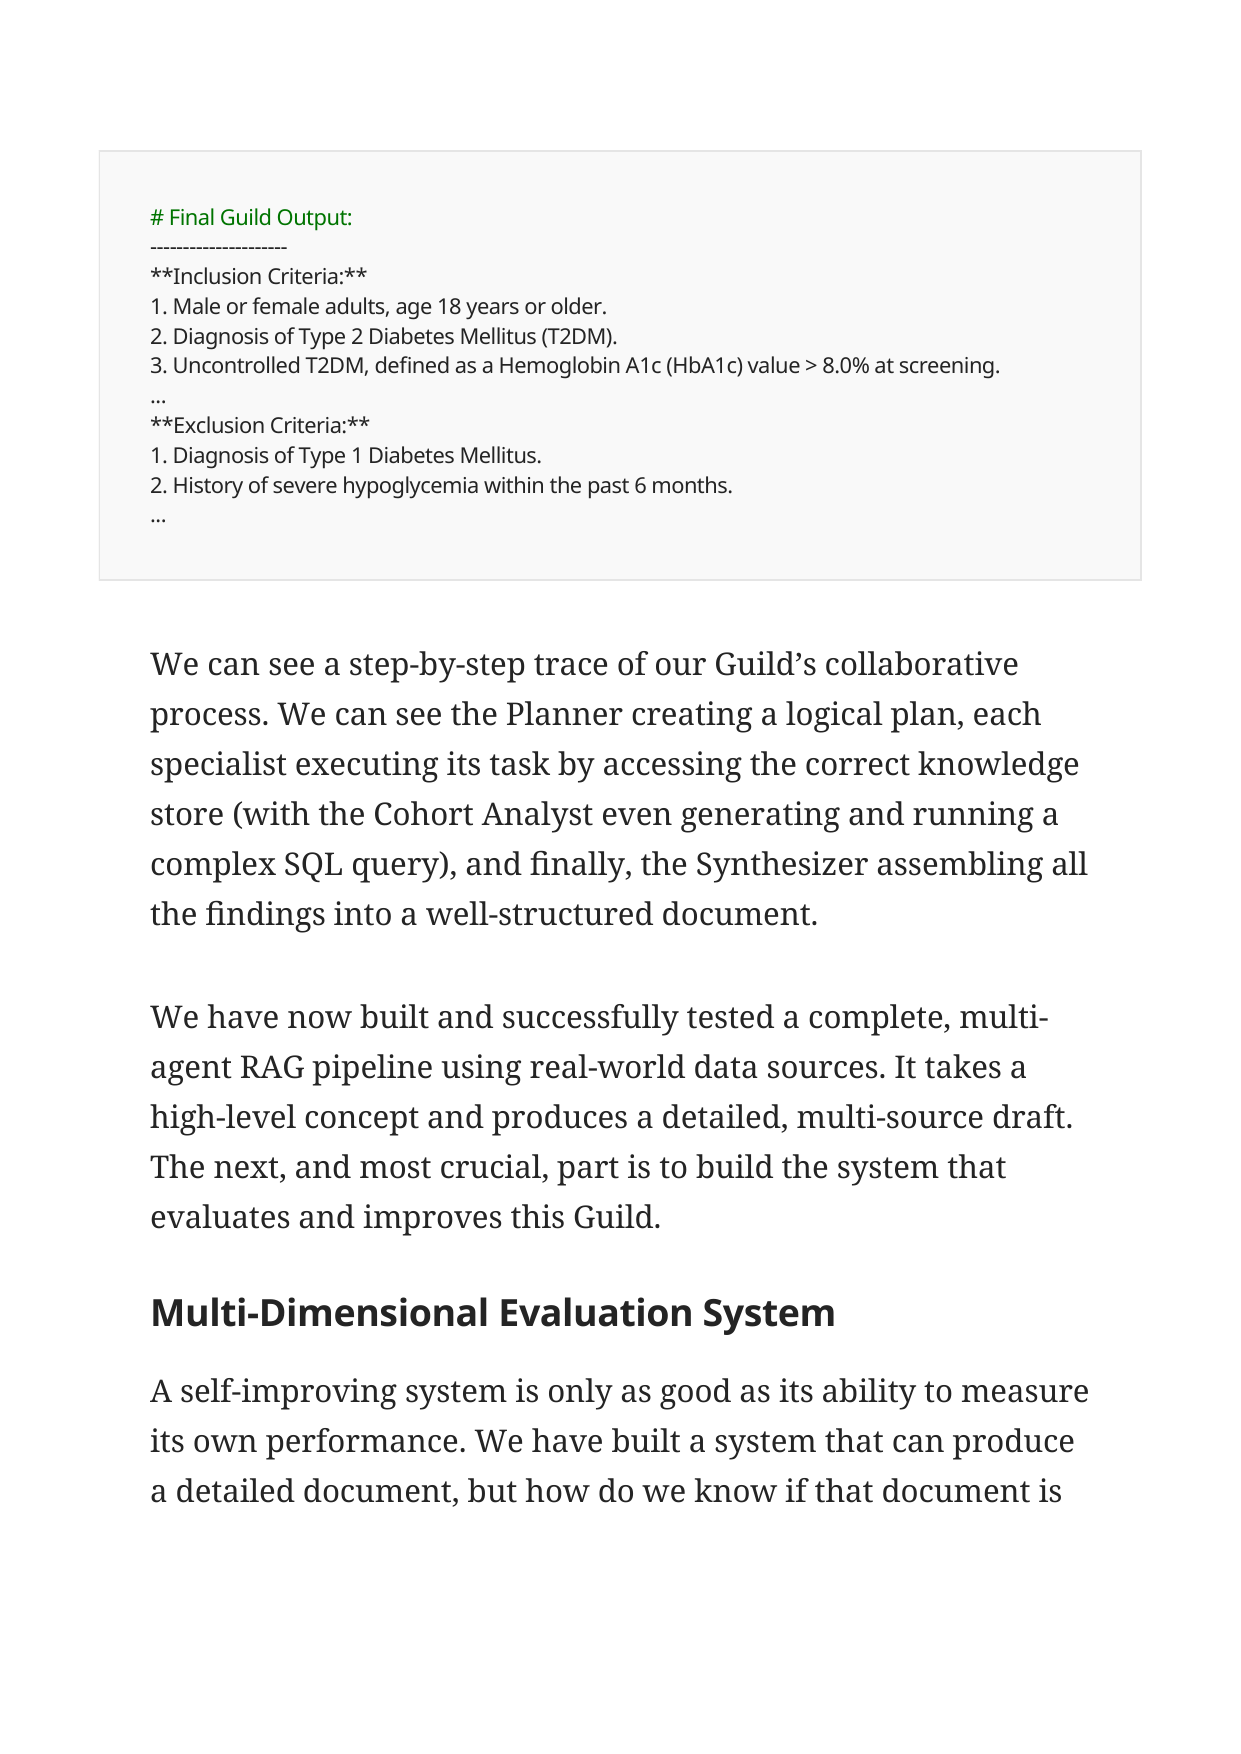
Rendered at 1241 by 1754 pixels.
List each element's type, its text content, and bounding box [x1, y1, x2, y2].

text We can see a step-by-step trace of our Guild’s collaborative process. We can see the Planner creating a logical plan, each specialist executing its task by accessing the correct knowledge store (with the Cohort Analyst even generating and running a complex SQL query), and finally, the Synthesizer assembling all the findings into a well-structured document. [150, 634, 1090, 934]
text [100, 152, 1140, 579]
text Multi-Dimensional Evaluation System [150, 1287, 1090, 1338]
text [150, 1361, 1090, 1511]
text We have now built and successfully tested a complete, multi-agent RAG pipeline using real-world data sources. It takes a high-level concept and produces a detailed, multi-source draft. The next, and most crucial, part is to build the system that evaluates and improves this Guild. [150, 988, 1090, 1238]
